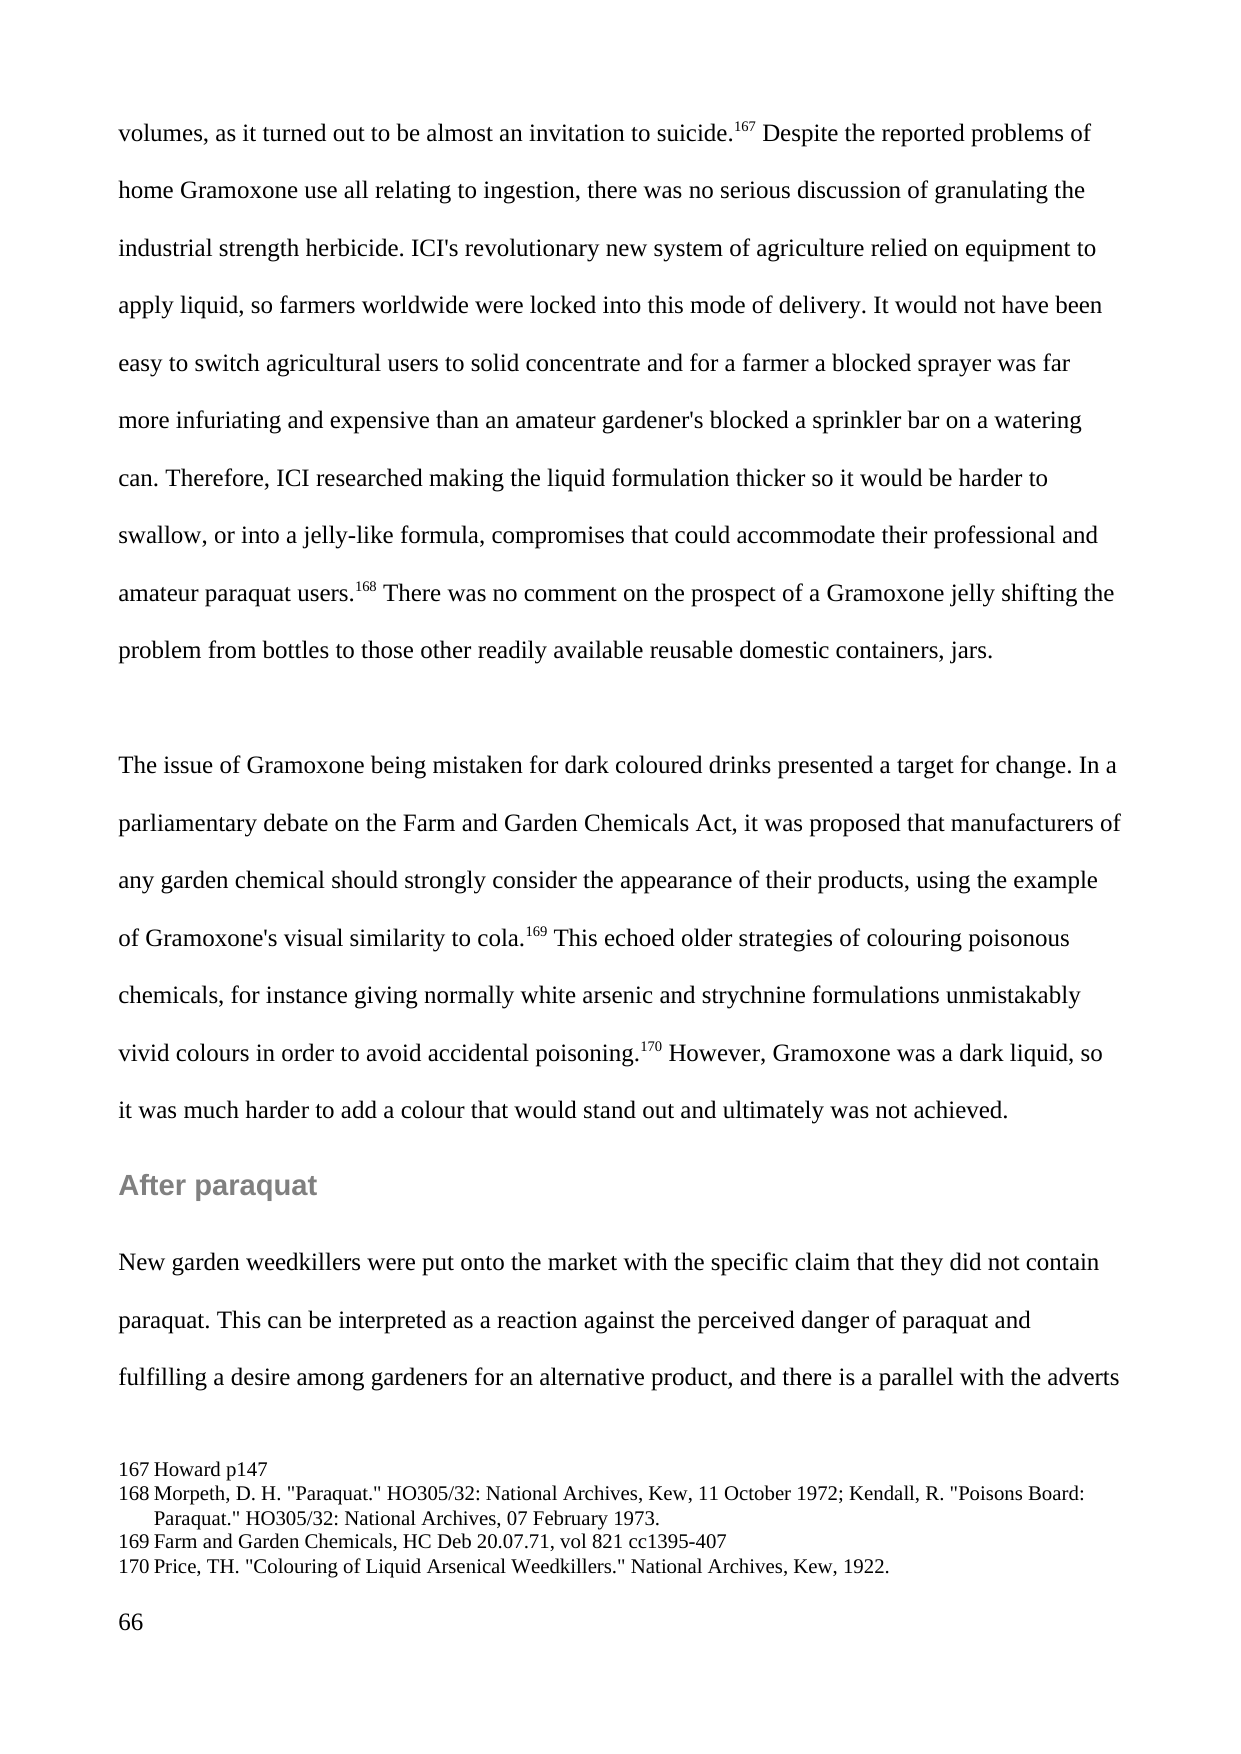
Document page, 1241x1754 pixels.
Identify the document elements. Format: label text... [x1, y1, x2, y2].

text The issue of Gramoxone being mistaken for dark coloured drinks presented a target for change. In a parliamentary debate on the Farm and Garden Chemicals Act, it was proposed that manufacturers of any garden chemical should strongly consider the appearance of their products, using the example of Gramoxone's visual similarity to cola. This echoed older strategies of colouring poisonous chemicals, for instance giving normally white arsenic and strychnine formulations unmistakably vivid colours in order to avoid accidental poisoning. However, Gramoxone was a dark liquid, so it was much harder to add a colour that would stand out and ultimately was not achieved. [118, 751, 1122, 1124]
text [118, 118, 1122, 664]
subtitle After paraquat [118, 1168, 1122, 1201]
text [118, 1247, 1122, 1391]
